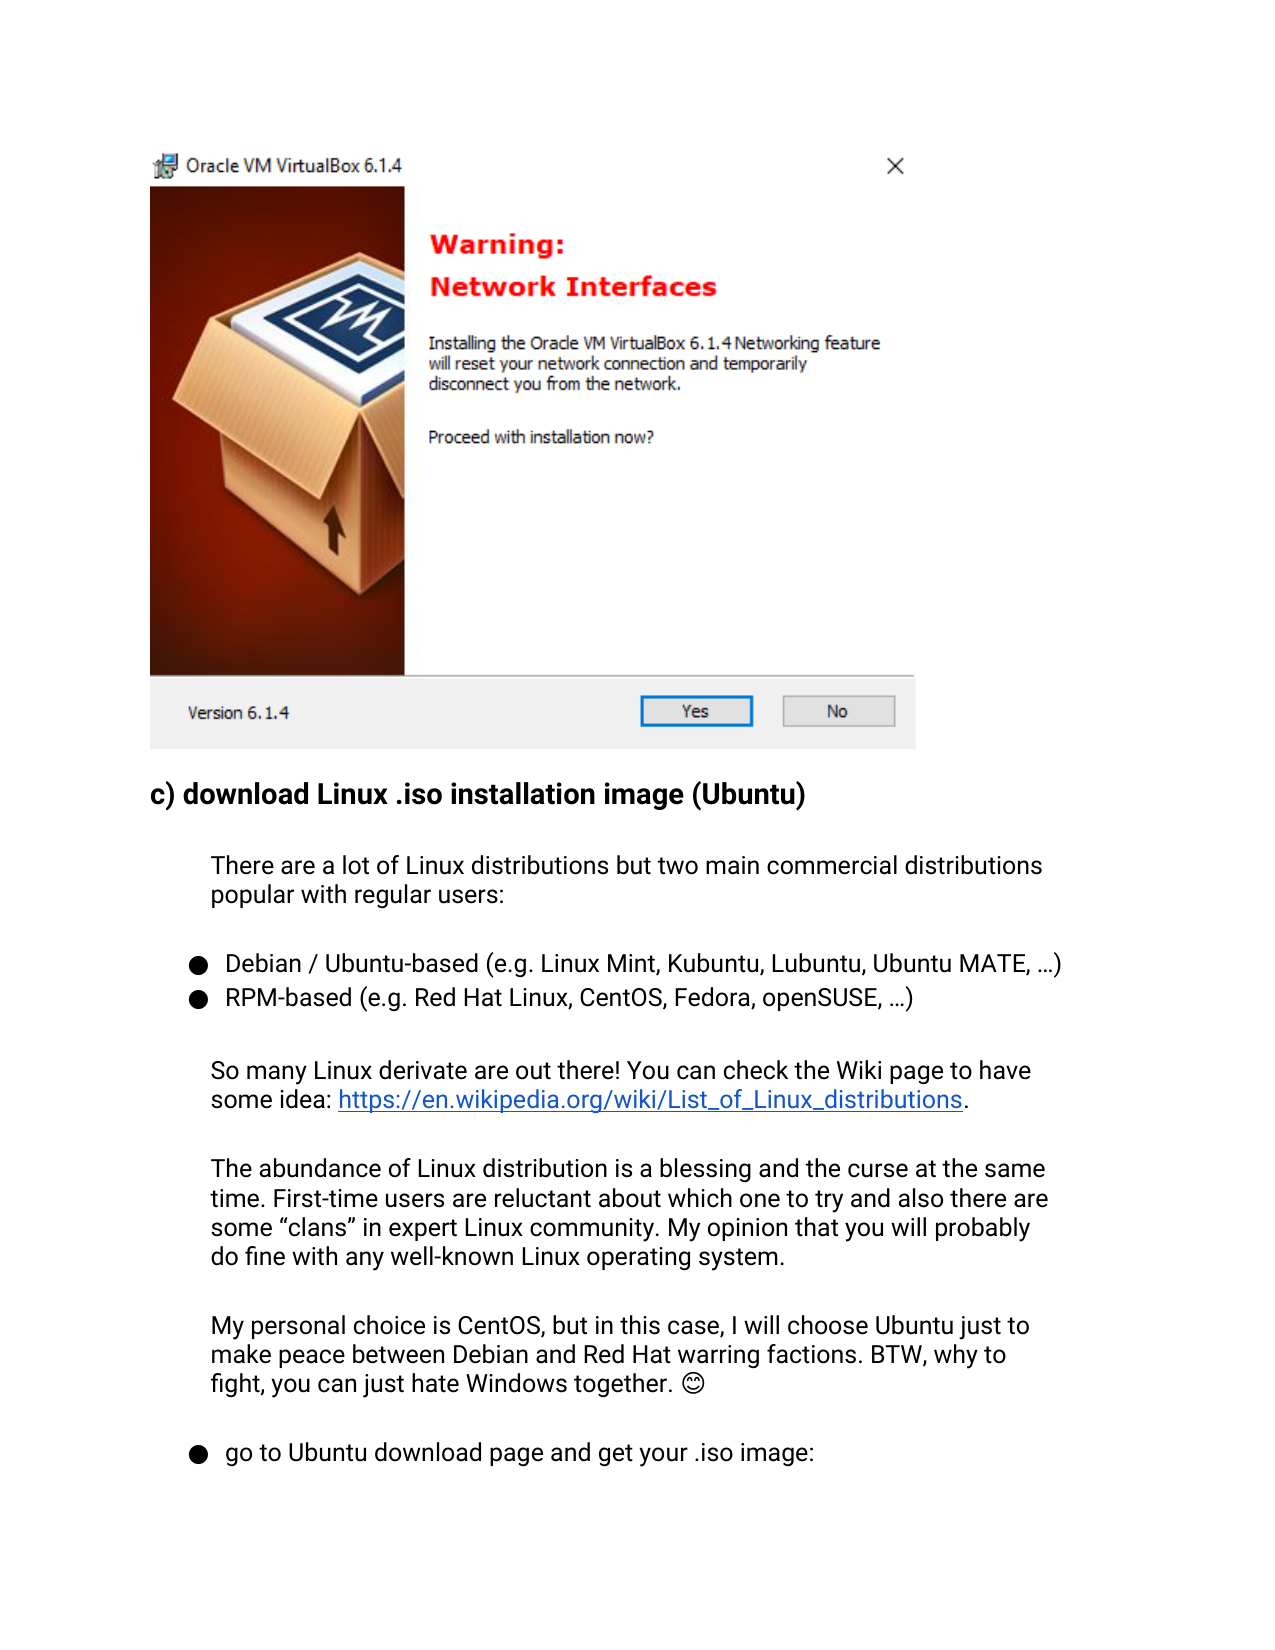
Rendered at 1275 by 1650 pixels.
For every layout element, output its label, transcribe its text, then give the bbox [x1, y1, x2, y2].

text My personal choice is CentOS, but in this case, I will choose Ubuntu just to make peace between Debian and Red Hat warring factions. BTW, why to fight, you can just hate Windows together. 😊 [210, 1311, 1064, 1399]
list Debian / Ubuntu-based (e.g. Linux Mint, Kubuntu, Lubuntu, Ubuntu MATE, …) [187, 949, 1125, 979]
text There are a lot of Linux distributions but two main commercial distributions popular with regular users: [210, 851, 1064, 910]
text So many Linux derivate are out there! You can check the Wiki page to have some idea: https://en.wikipedia.org/wiki/List_of_Linux_distributions. [210, 1056, 1064, 1115]
list RPM-based (e.g. Red Hat Linux, CentOS, Fedora, openSUSE, …) [187, 983, 1125, 1012]
text The abundance of Linux distribution is a blessing and the curse at the same time. First-time users are reluctant about which one to try and also there are some “clans” in expert Linux community. My opinion that you will probably do fine with any well-known Linux operating system. [210, 1154, 1064, 1272]
picture [150, 150, 916, 749]
subtitle c) download Linux .iso installation image (Ubuntu) [150, 778, 1125, 812]
list go to Ubuntu download page and get your .iso image: [187, 1438, 1125, 1468]
